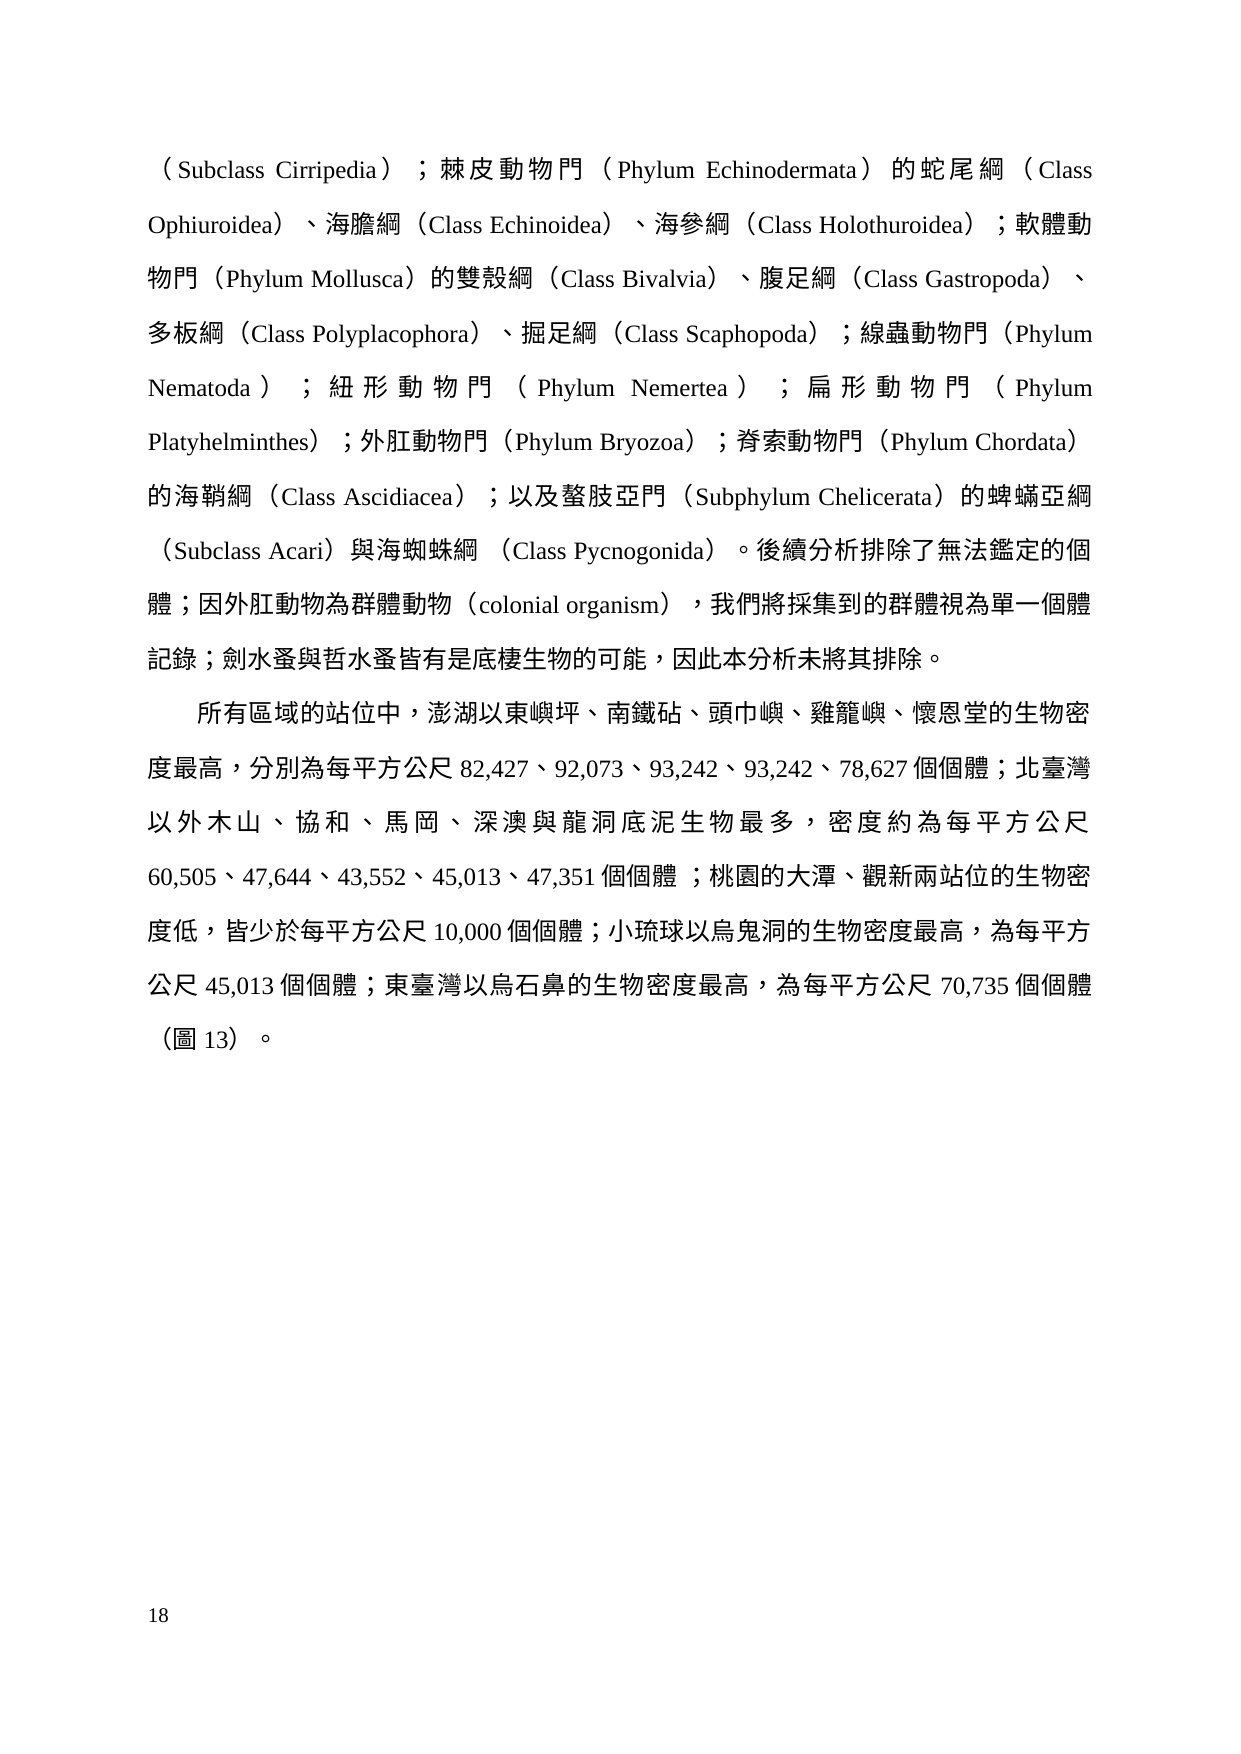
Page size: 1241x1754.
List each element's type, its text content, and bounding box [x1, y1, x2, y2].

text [148, 150, 1092, 676]
